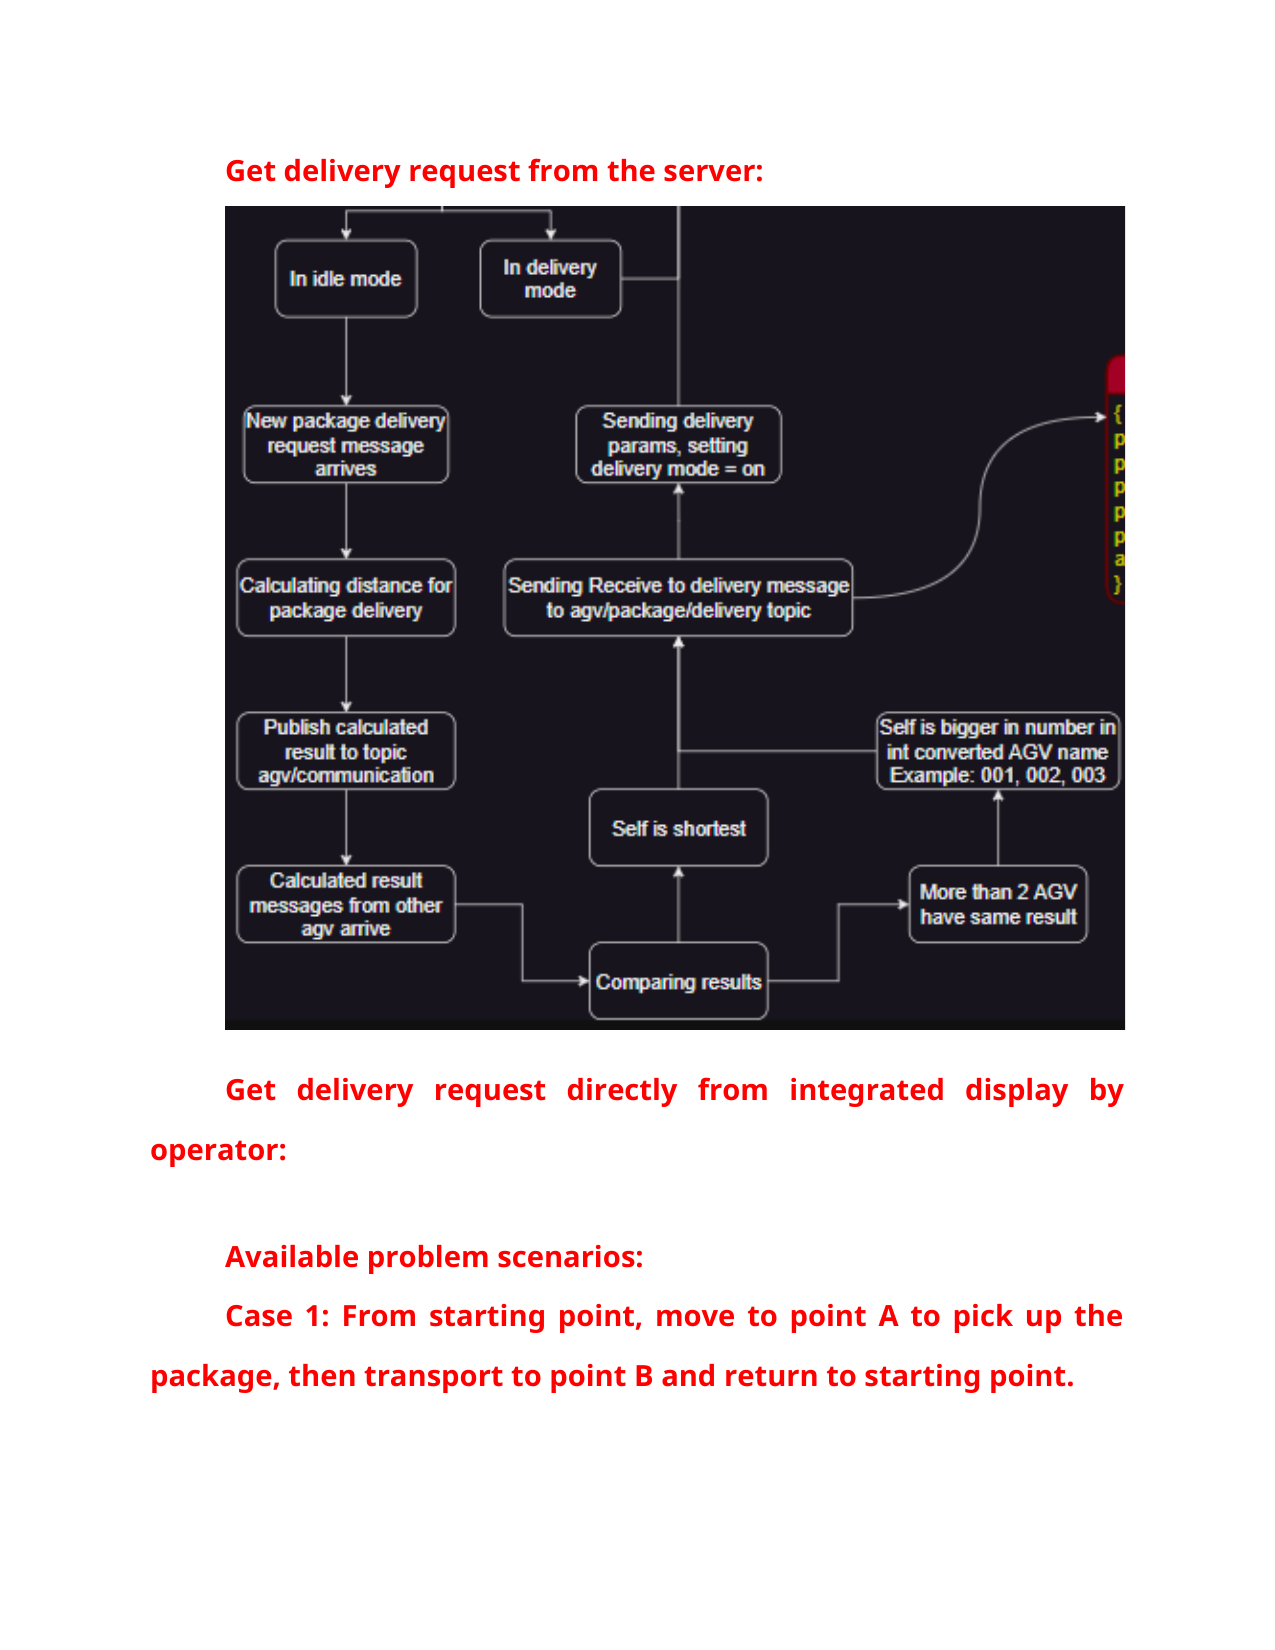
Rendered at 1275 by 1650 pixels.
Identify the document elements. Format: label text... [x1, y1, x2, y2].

text Get delivery request from the server: [150, 150, 1125, 190]
text Case 1: From starting point, move to point A to pick up the package, then transport to point B and return to starting point. [150, 1296, 1125, 1395]
picture [225, 206, 1125, 1030]
text Available problem scenarios: [150, 1236, 1125, 1276]
